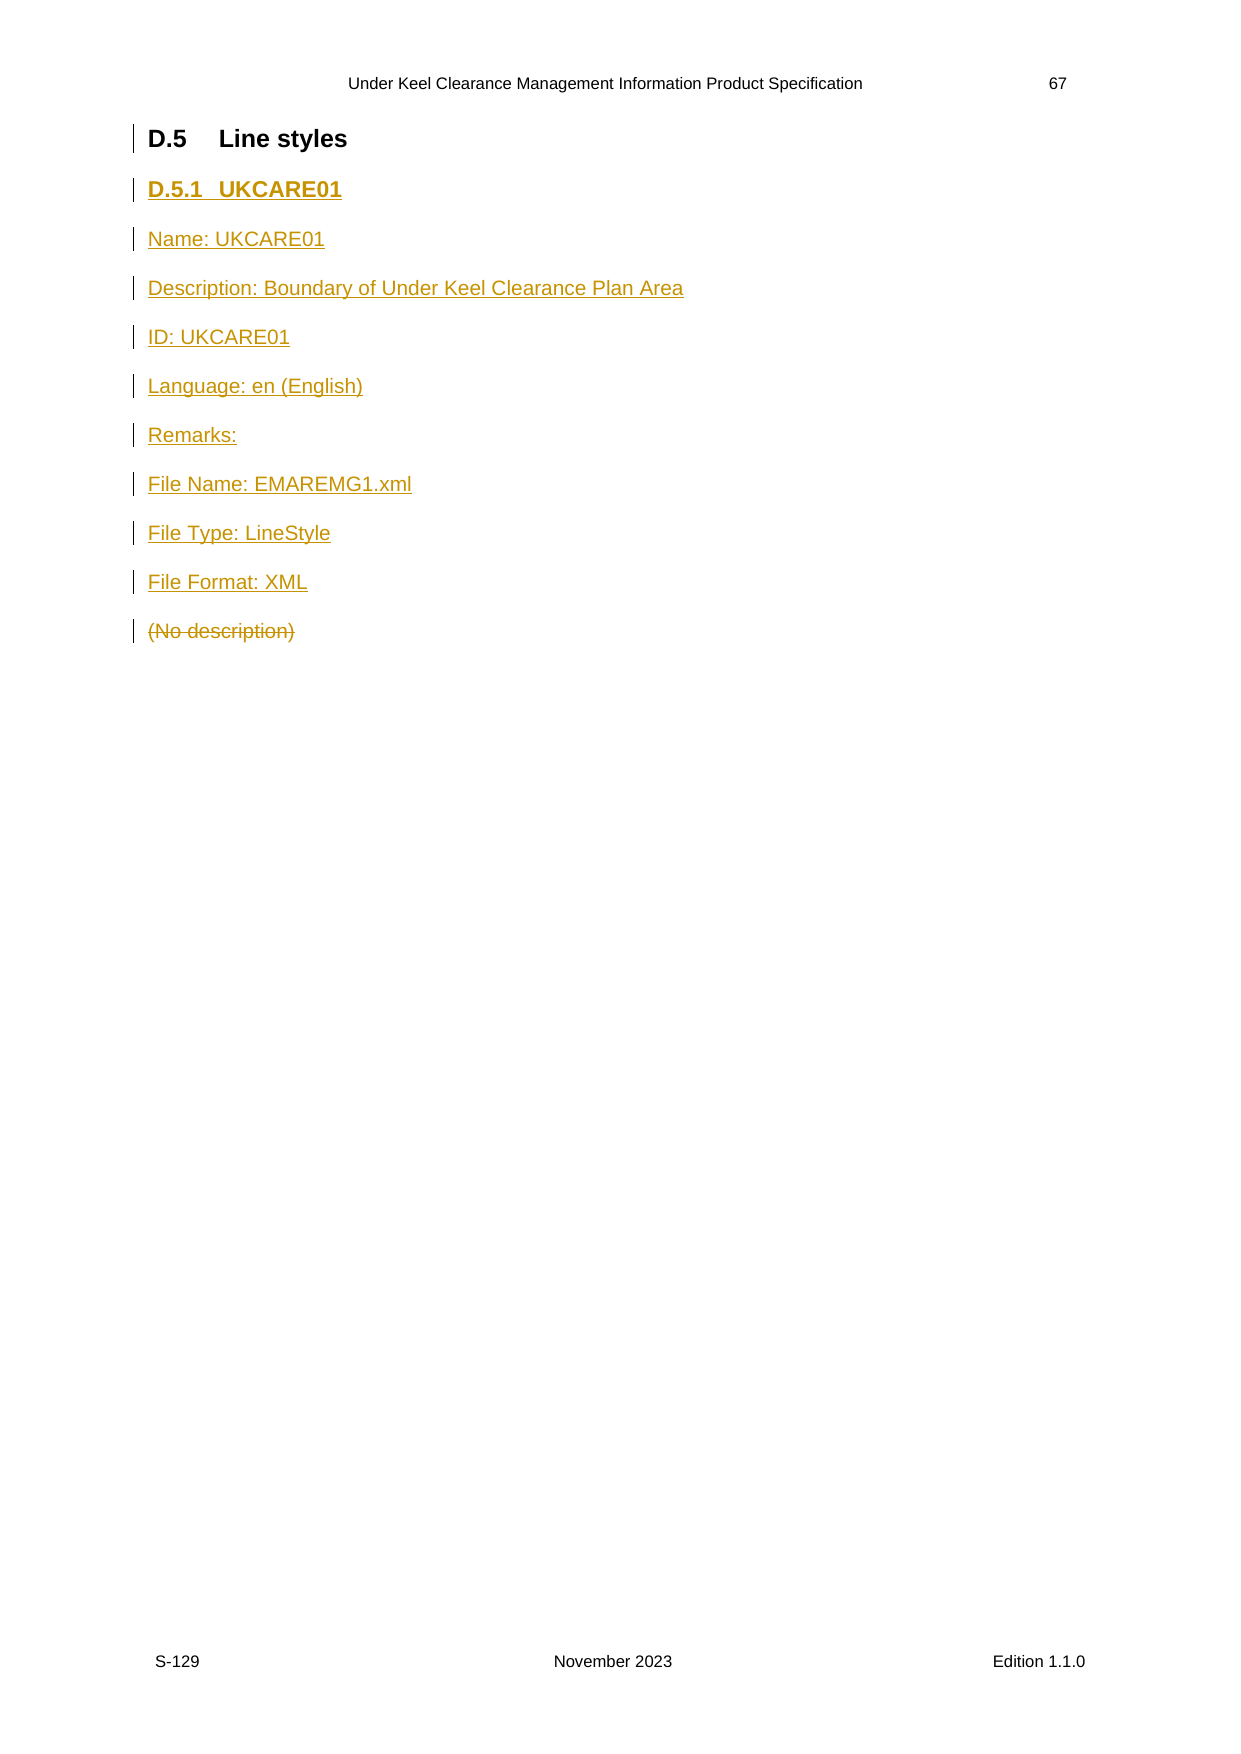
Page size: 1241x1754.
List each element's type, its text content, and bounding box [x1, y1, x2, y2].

text Line styles [148, 124, 1092, 153]
